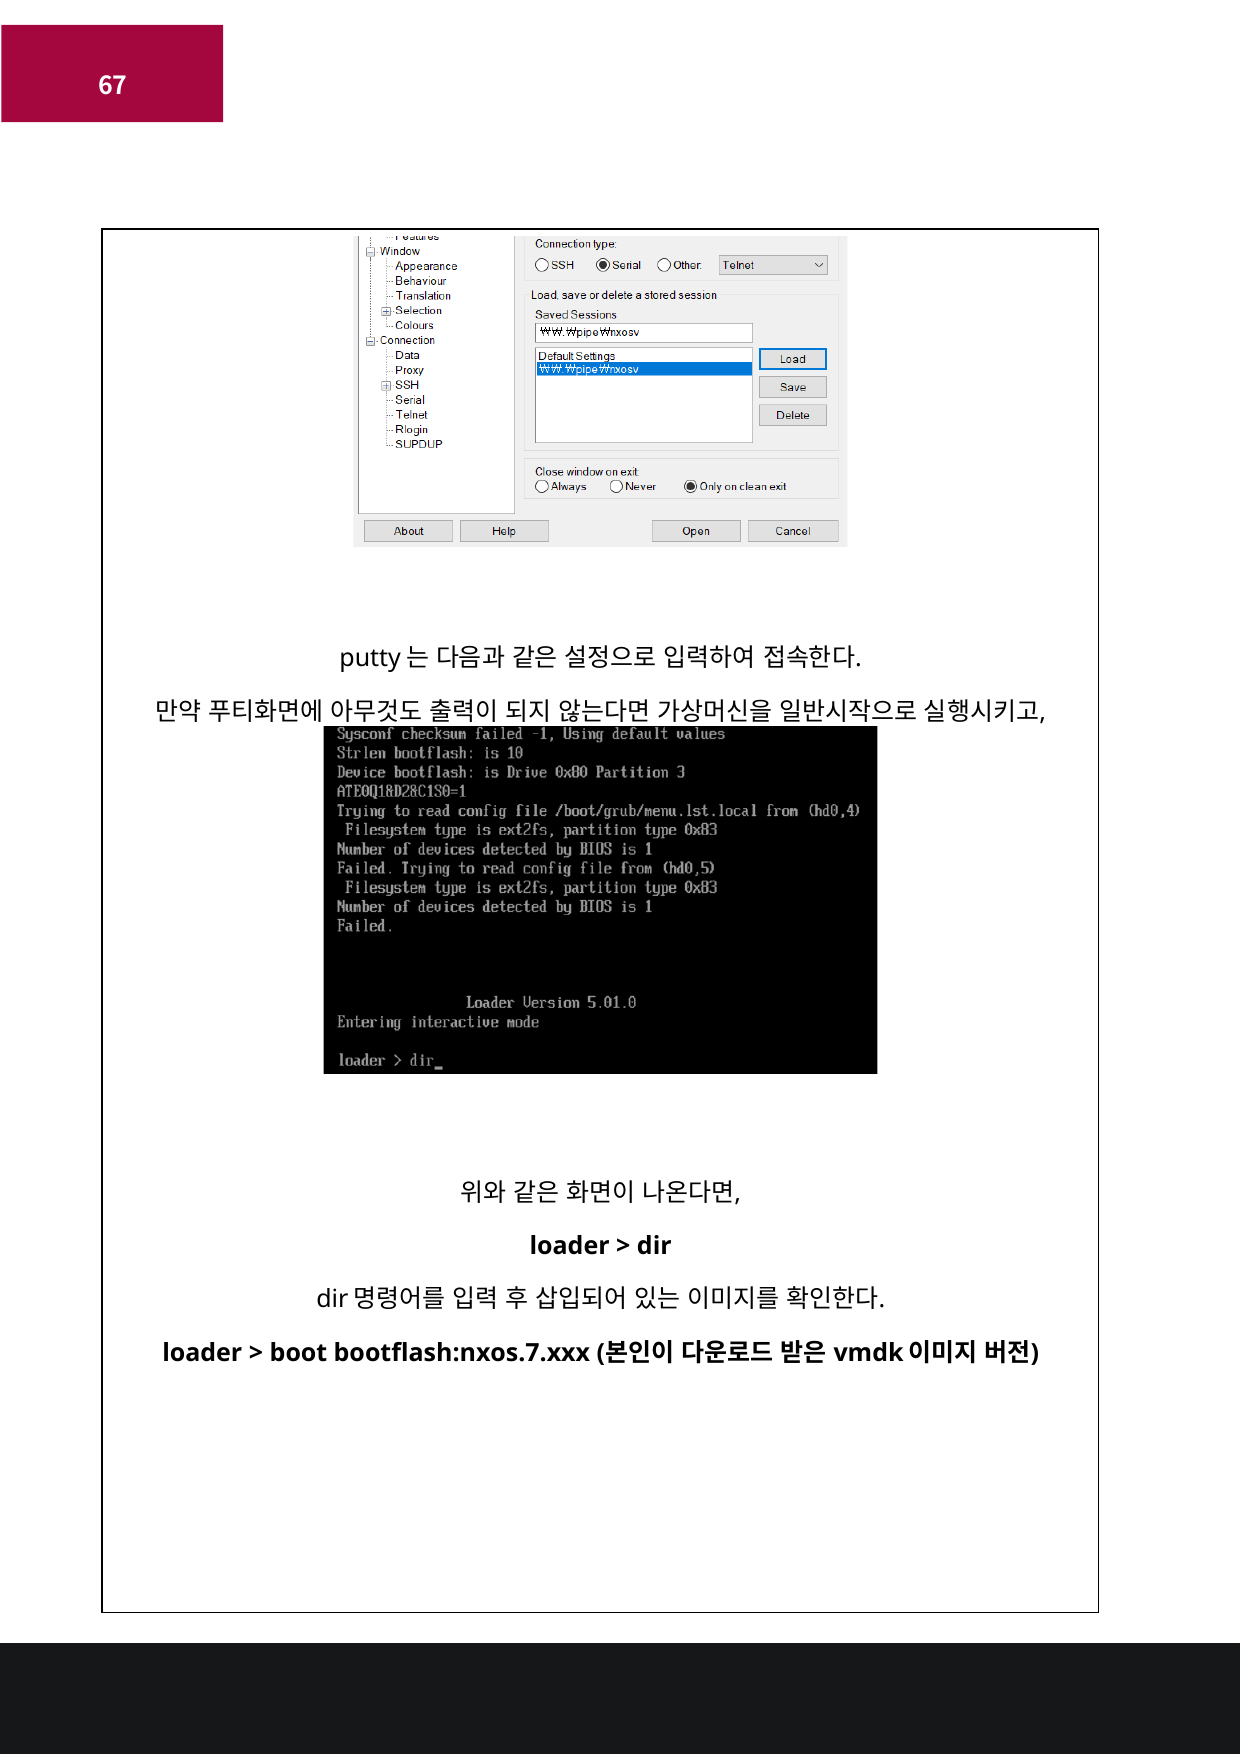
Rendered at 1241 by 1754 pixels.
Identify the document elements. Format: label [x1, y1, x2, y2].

picture [323, 726, 878, 1074]
picture [353, 236, 848, 547]
